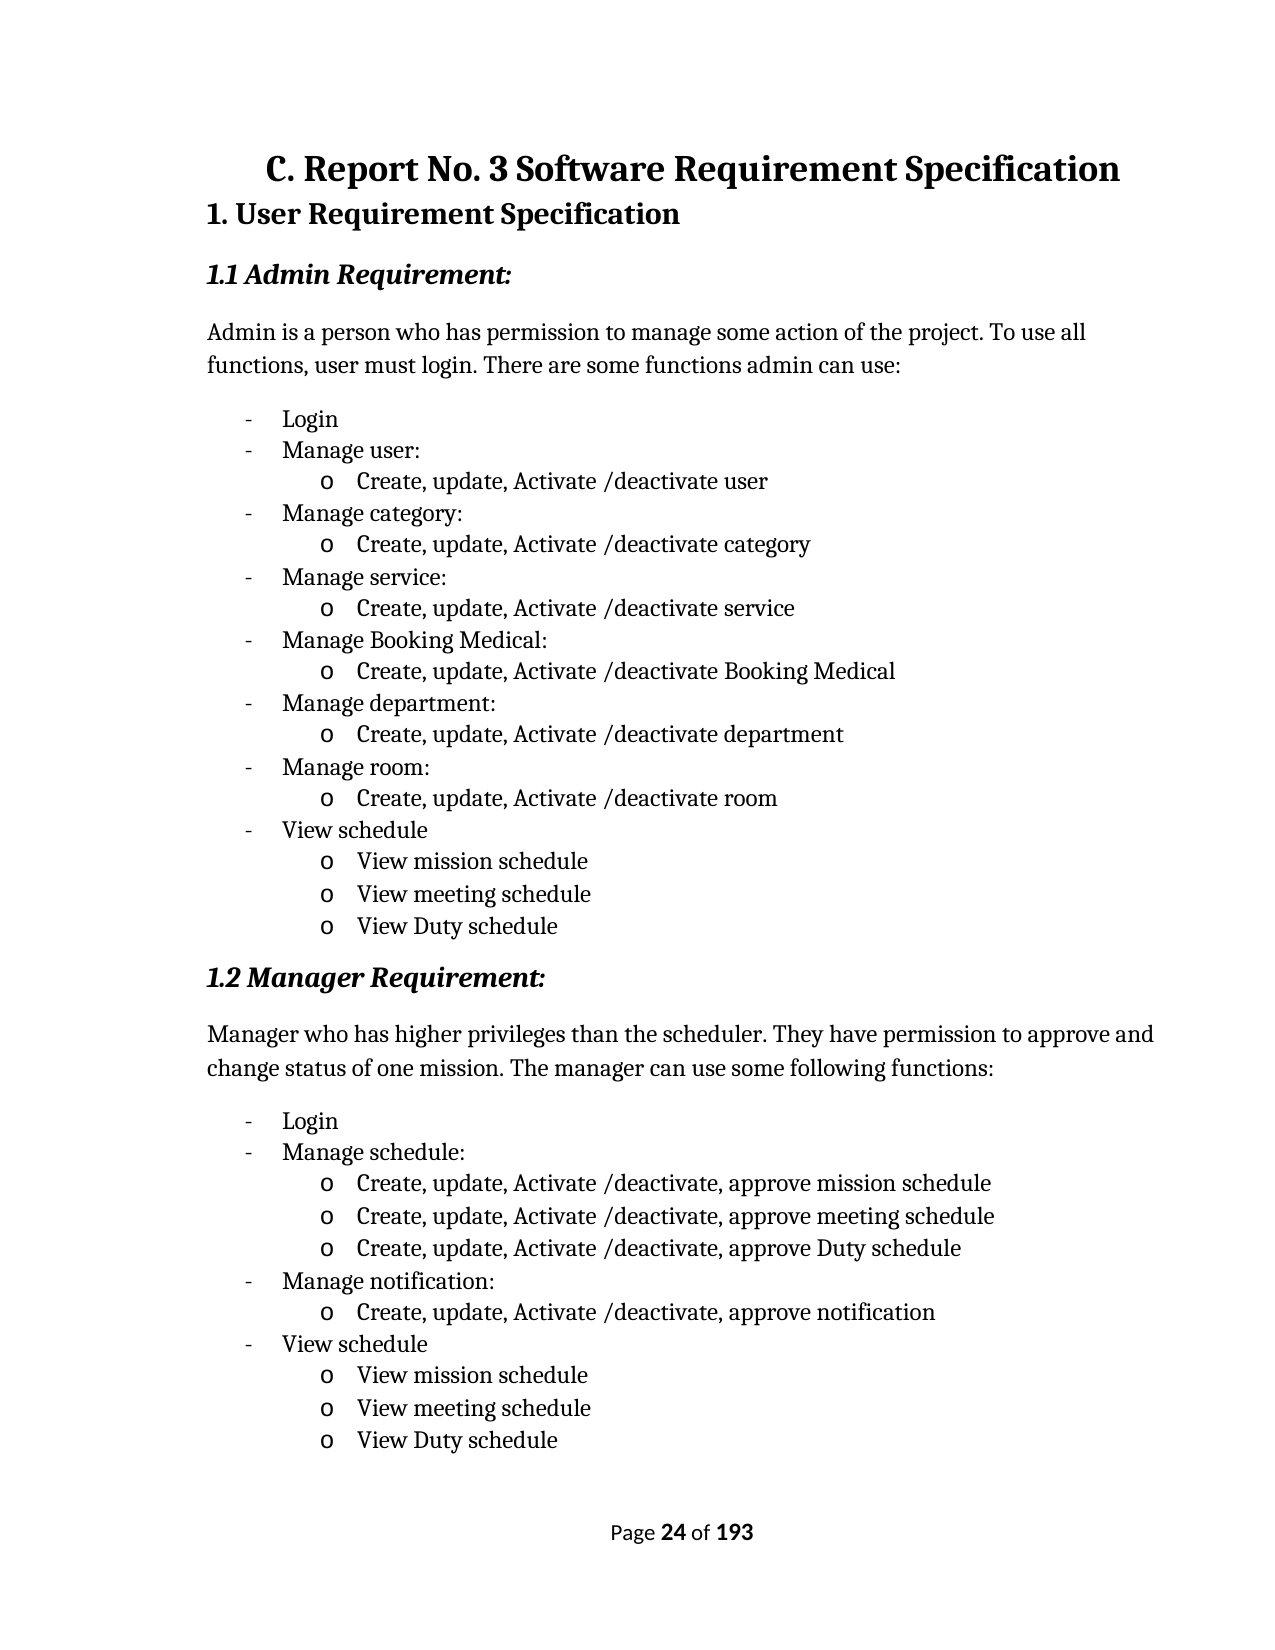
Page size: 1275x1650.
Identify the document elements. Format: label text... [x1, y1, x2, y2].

list View Duty schedule [319, 1426, 1157, 1456]
list View Duty schedule [319, 912, 1157, 942]
list Manage room: [244, 753, 1157, 781]
list View schedule [244, 1330, 1157, 1359]
list Manage category: [244, 499, 1157, 528]
text Manager who has higher privileges than the scheduler. They have permission to approve and change status of one mission. The manager can use some following functions: [207, 1020, 1157, 1082]
list View meeting schedule [319, 1393, 1157, 1423]
list Manage user: [244, 436, 1157, 464]
list Create, update, Activate /deactivate, approve mission schedule [319, 1169, 1157, 1199]
text 1.1 Admin Requirement: [207, 258, 1157, 292]
list Manage department: [244, 689, 1157, 718]
list Create, update, Activate /deactivate, approve Duty schedule [319, 1234, 1157, 1264]
list Manage Booking Medical: [244, 626, 1157, 654]
list Manage schedule: [244, 1138, 1157, 1167]
list View schedule [244, 816, 1157, 845]
list Create, update, Activate /deactivate user [319, 467, 1157, 497]
list Create, update, Activate /deactivate service [319, 593, 1157, 623]
list View meeting schedule [319, 879, 1157, 909]
list Create, update, Activate /deactivate room [319, 784, 1157, 814]
list Login [244, 1107, 1157, 1136]
list Create, update, Activate /deactivate department [319, 720, 1157, 750]
text Admin is a person who has permission to manage some action of the project. To use all functions, user must login. There are some functions admin can use: [207, 318, 1157, 379]
list View mission schedule [319, 1361, 1157, 1391]
list Create, update, Activate /deactivate category [319, 530, 1157, 560]
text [207, 148, 1157, 232]
list Create, update, Activate /deactivate, approve meeting schedule [319, 1202, 1157, 1232]
list Create, update, Activate /deactivate Booking Medical [319, 657, 1157, 687]
list Manage notification: [244, 1267, 1157, 1295]
text 1.2 Manager Requirement: [207, 961, 1157, 994]
list Create, update, Activate /deactivate, approve notification [319, 1298, 1157, 1328]
list Manage service: [244, 562, 1157, 591]
list View mission schedule [319, 847, 1157, 877]
list Login [244, 404, 1157, 433]
